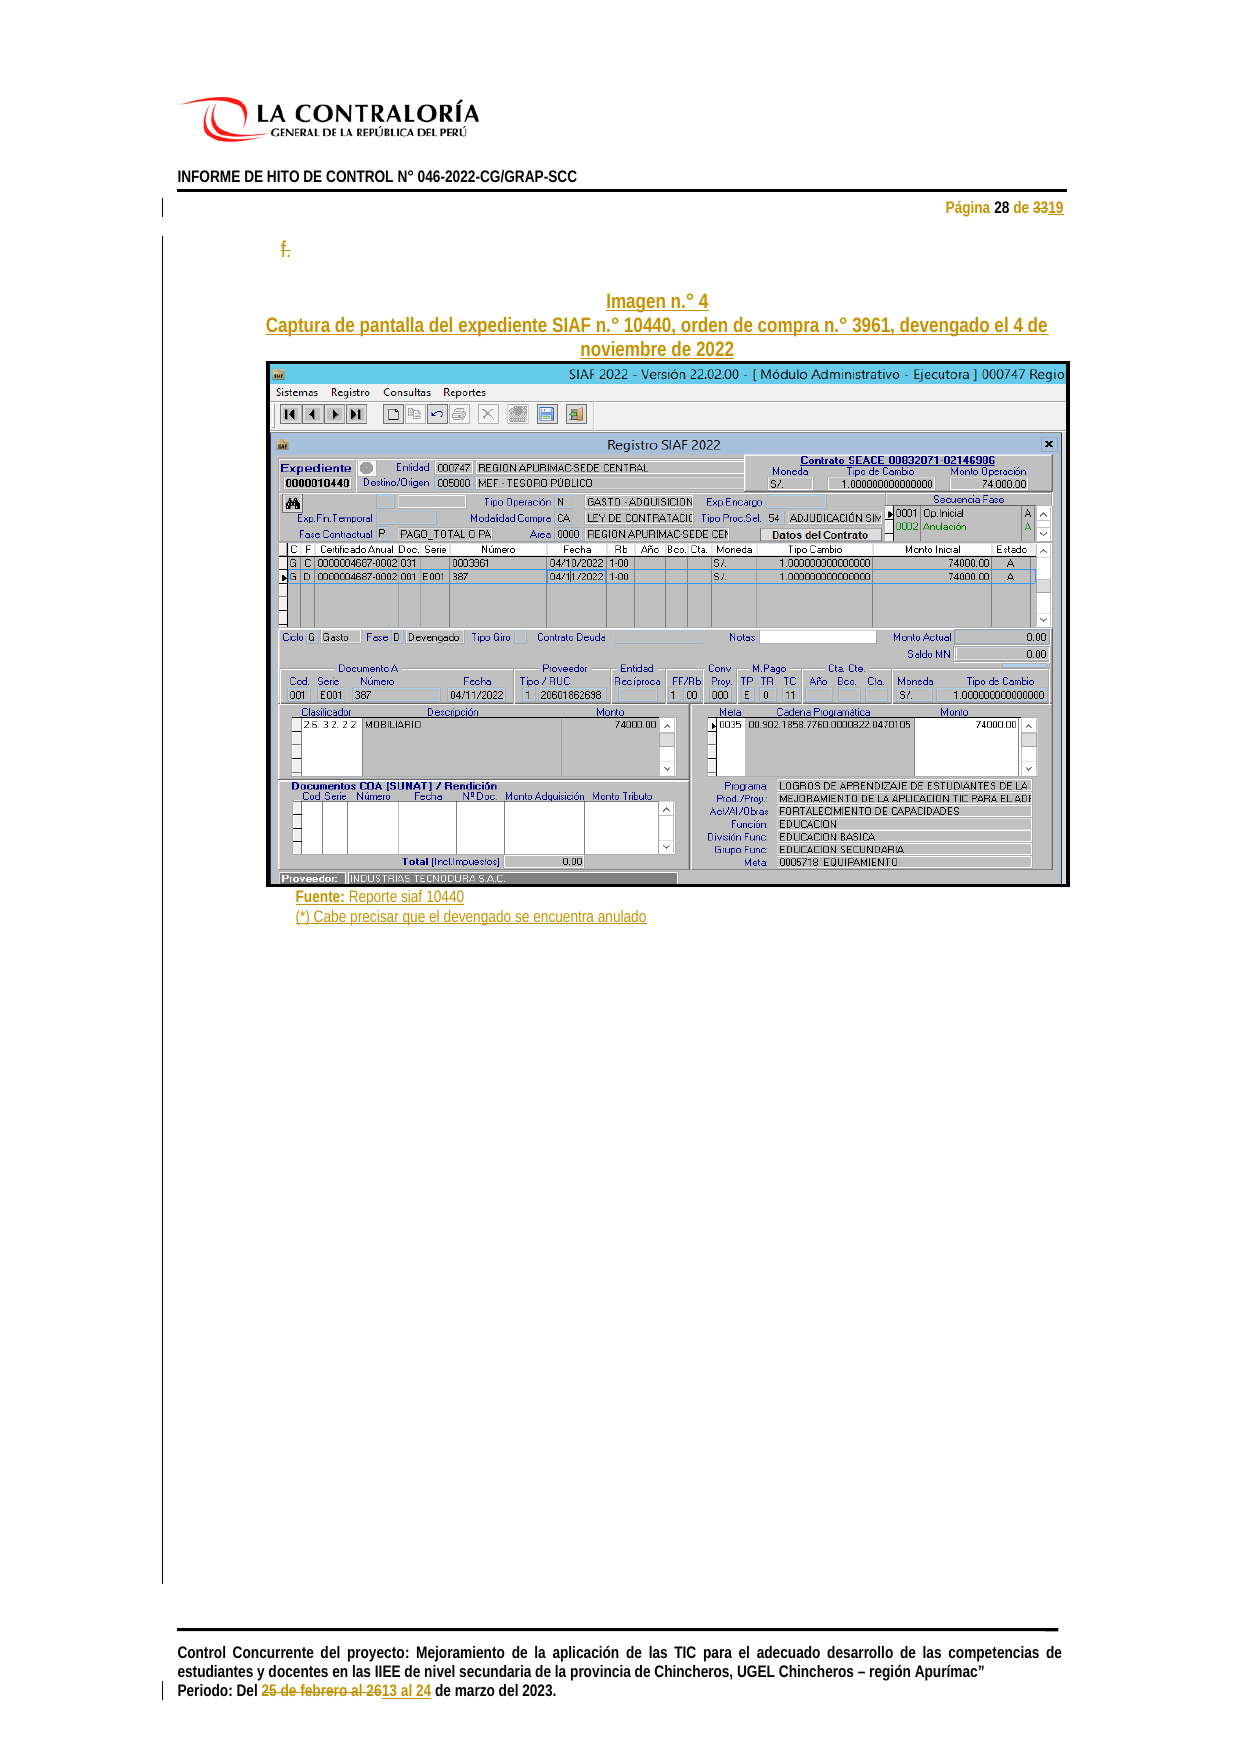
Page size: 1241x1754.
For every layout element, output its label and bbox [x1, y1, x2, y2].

picture [270, 364, 1066, 884]
picture [177, 73, 479, 167]
